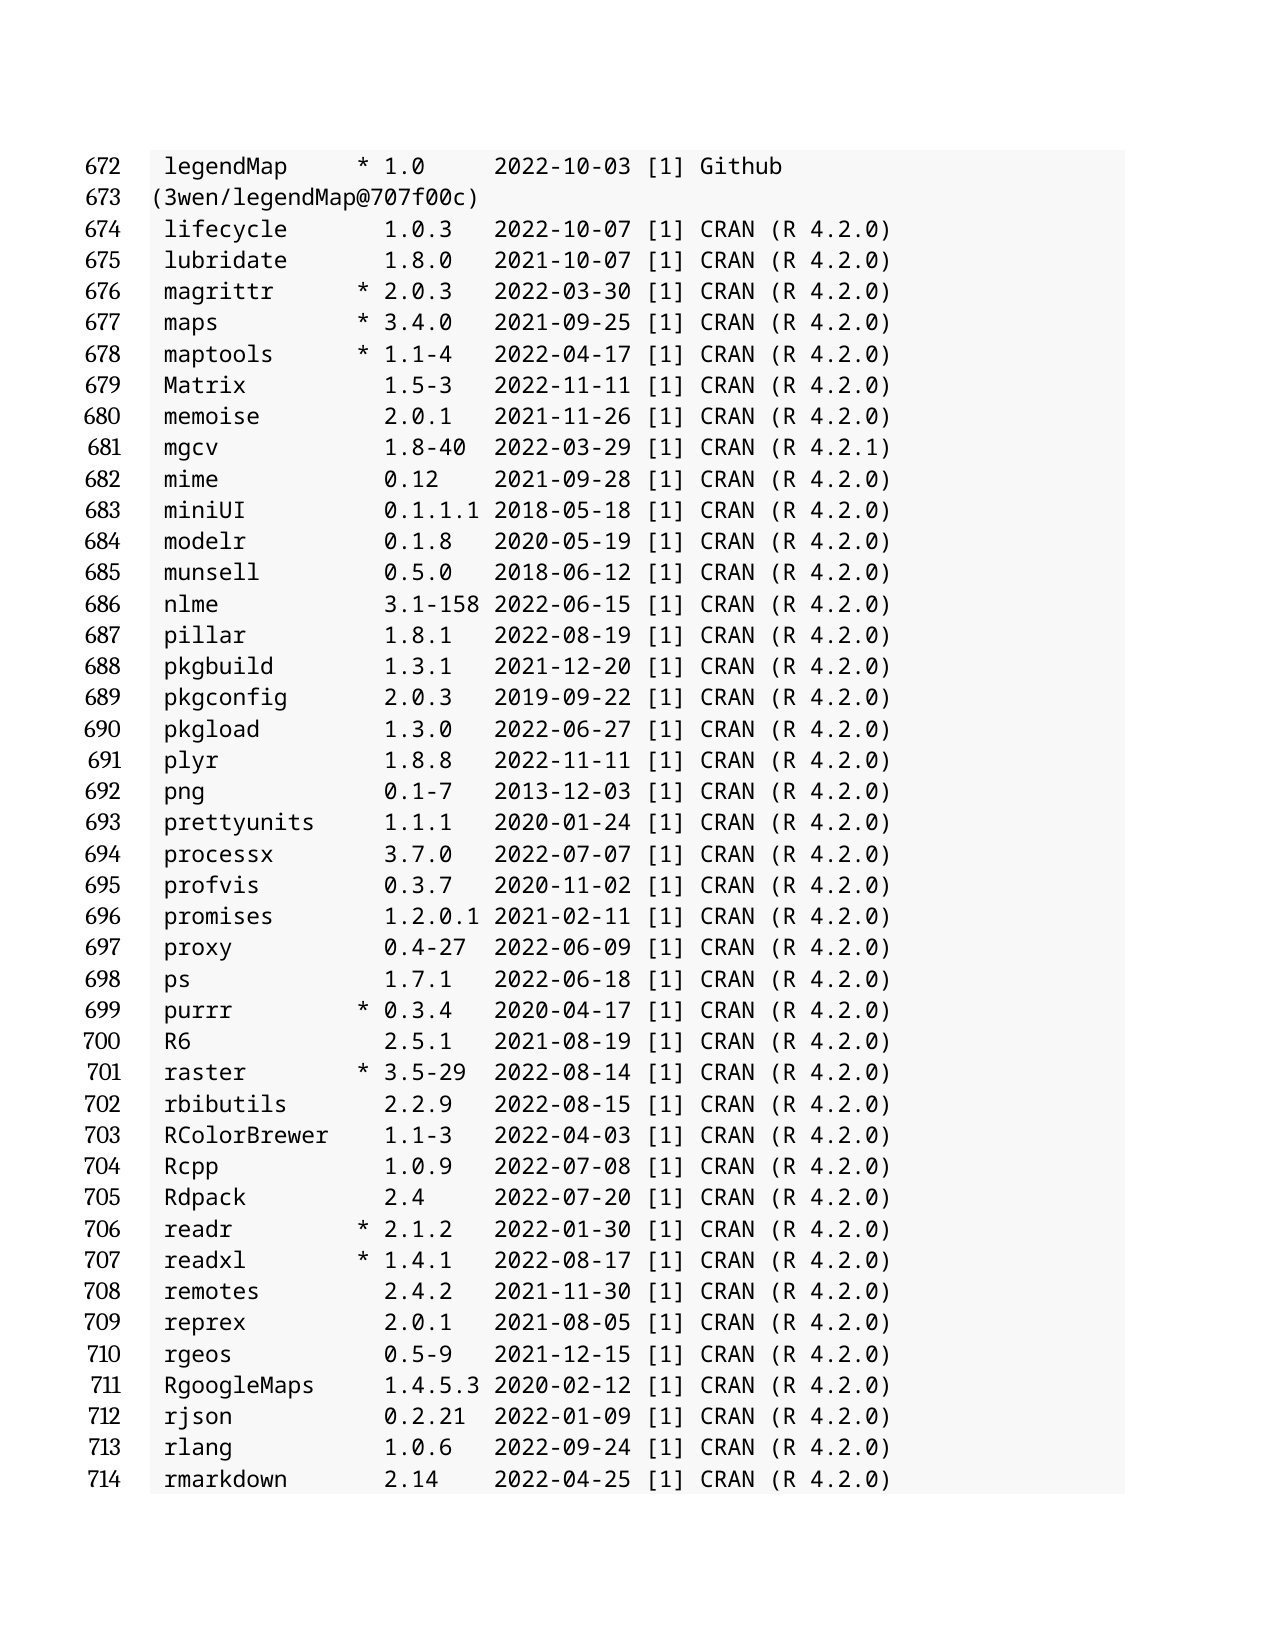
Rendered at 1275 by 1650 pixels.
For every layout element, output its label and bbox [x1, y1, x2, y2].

text [150, 150, 1125, 1494]
